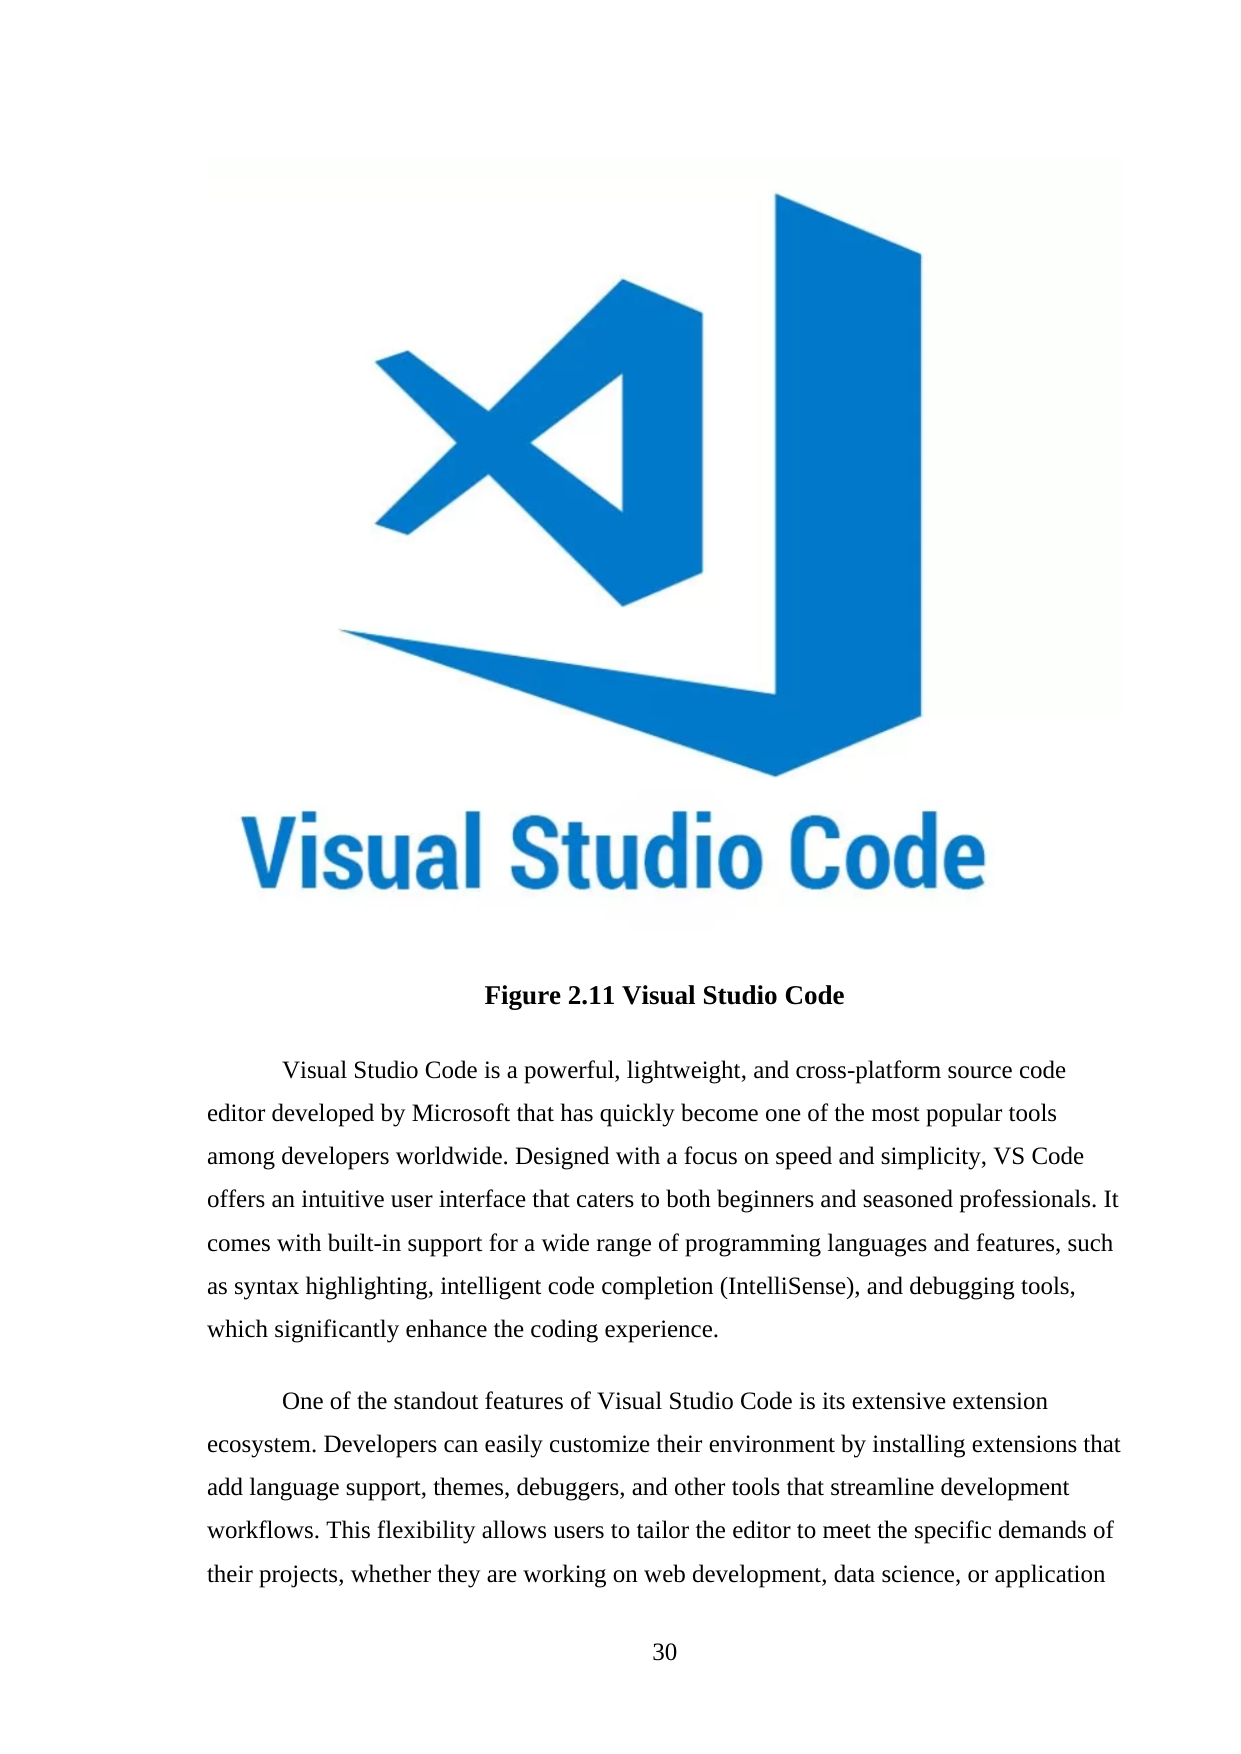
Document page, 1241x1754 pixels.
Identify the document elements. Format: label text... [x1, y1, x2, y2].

text Figure 2.11 Visual Studio Code [207, 979, 1122, 1010]
text Visual Studio Code is a powerful, lightweight, and cross-platform source code editor developed by Microsoft that has quickly become one of the most popular tools among developers worldwide. Designed with a focus on speed and simplicity, VS Code offers an intuitive user interface that caters to both beginners and seasoned professionals. It comes with built-in support for a wide range of programming languages and features, such as syntax highlighting, intelligent code completion (IntelliSense), and debugging tools, which significantly enhance the coding experience. [207, 1055, 1122, 1343]
picture [206, 147, 1123, 936]
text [207, 1386, 1122, 1587]
